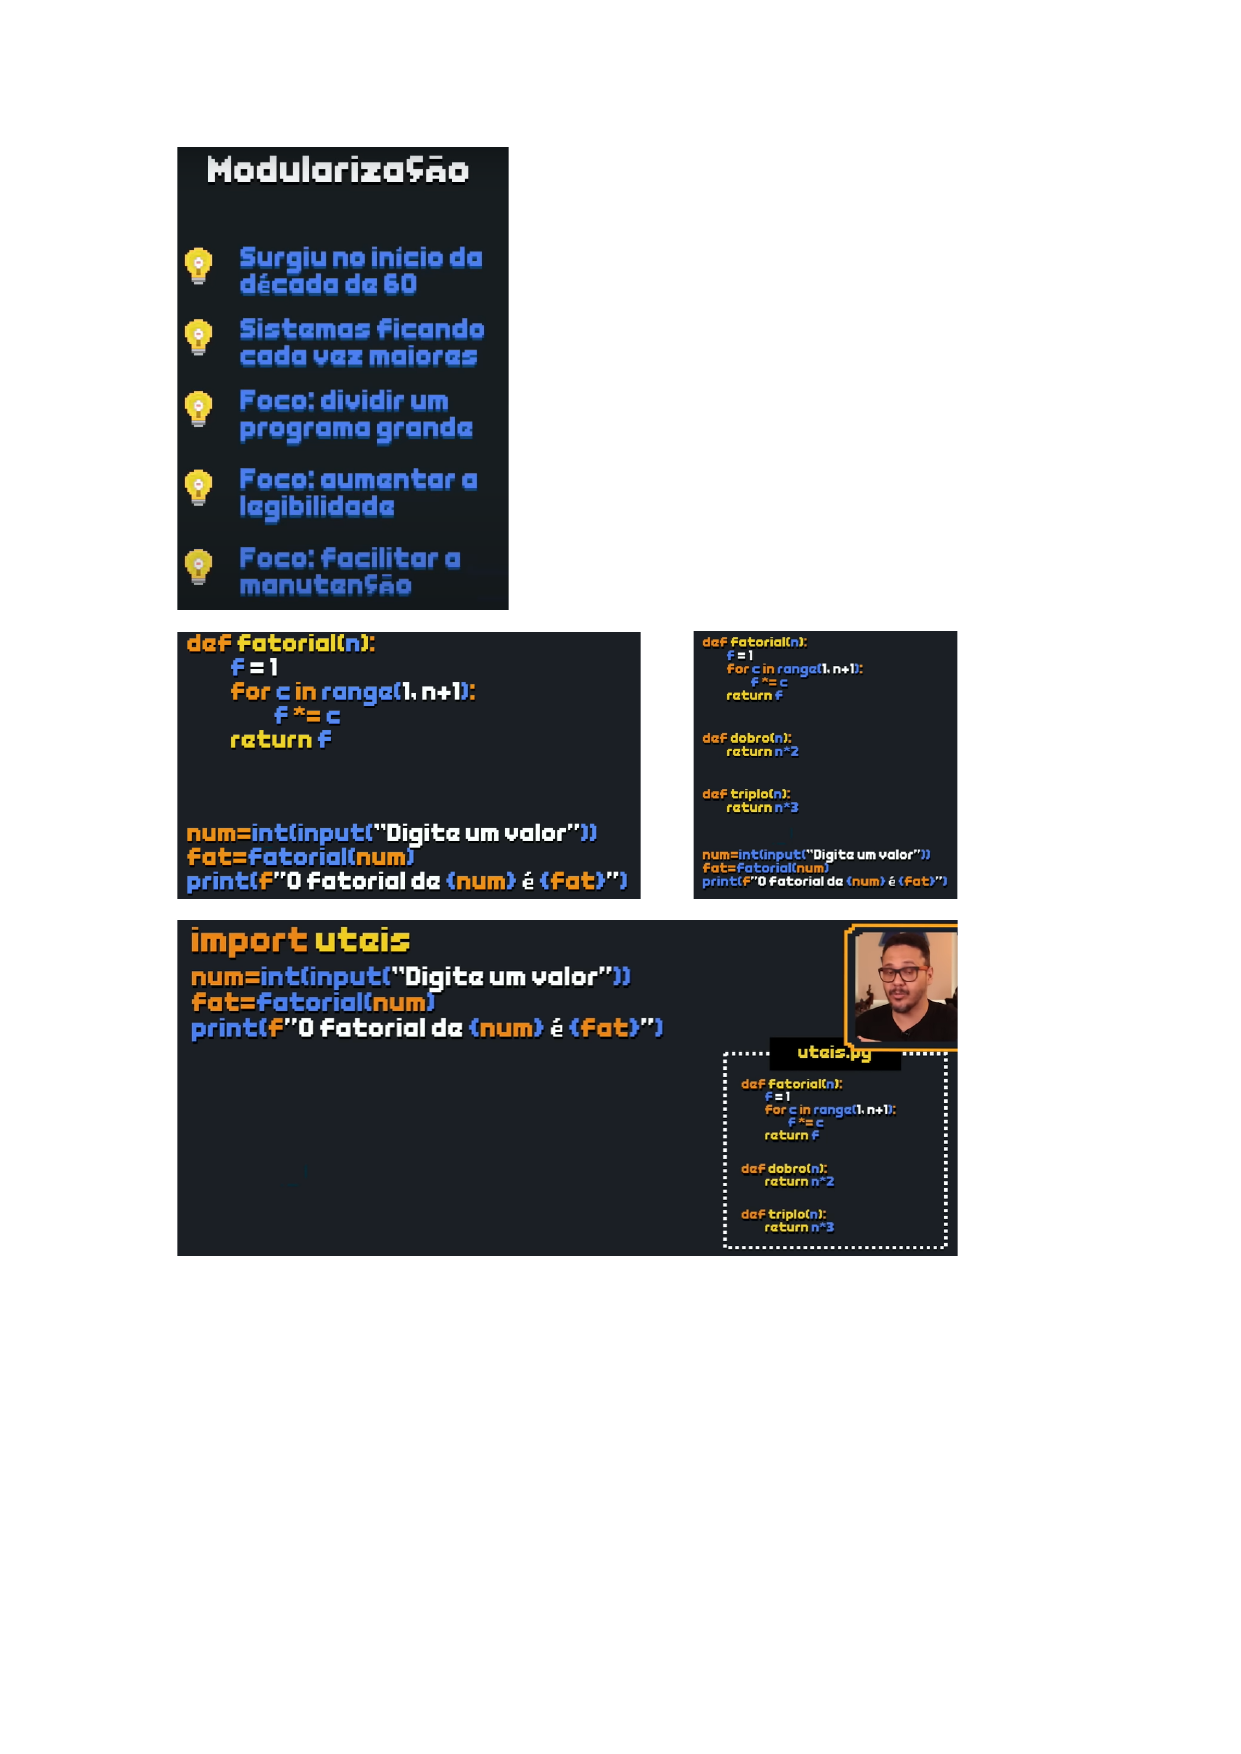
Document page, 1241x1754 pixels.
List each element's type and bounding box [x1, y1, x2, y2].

picture [177, 920, 958, 1256]
picture [693, 631, 958, 899]
picture [177, 147, 509, 610]
picture [177, 632, 641, 899]
